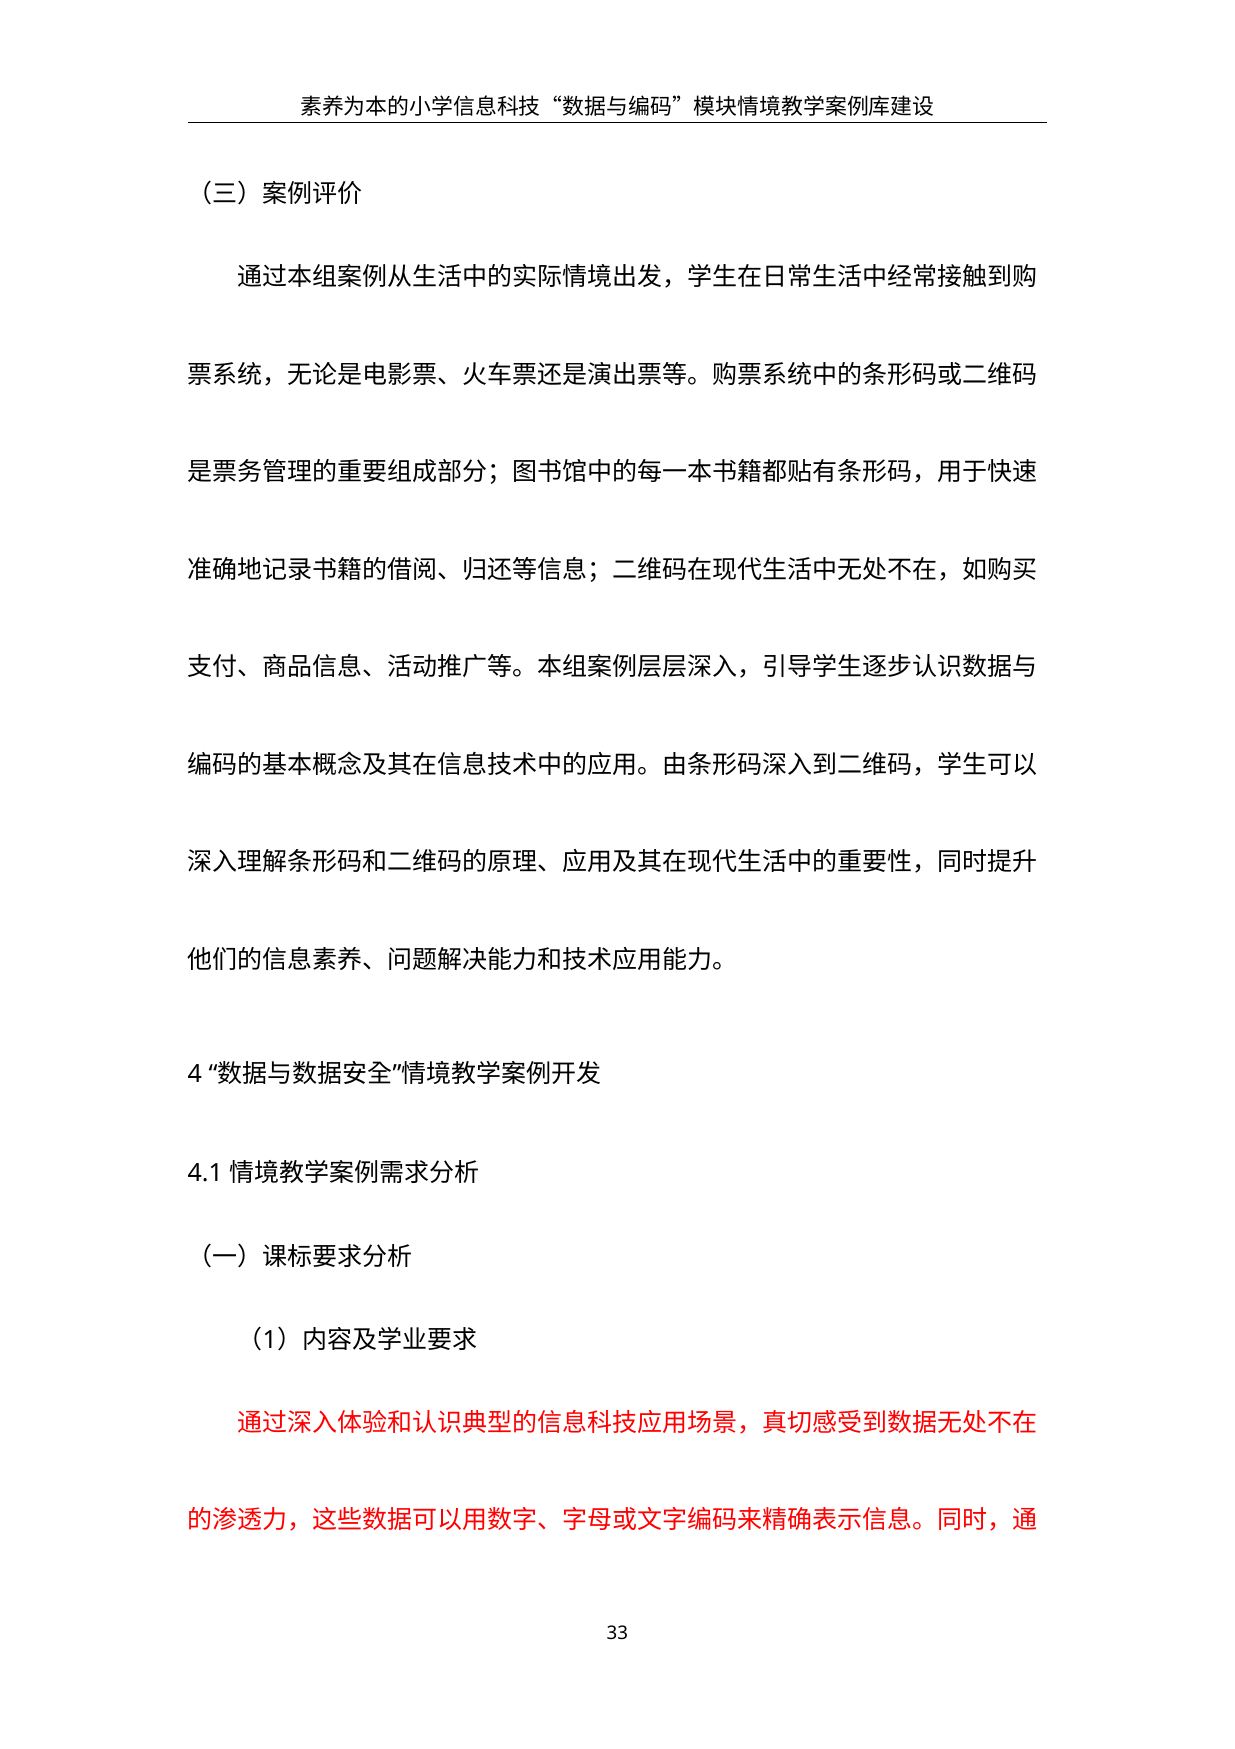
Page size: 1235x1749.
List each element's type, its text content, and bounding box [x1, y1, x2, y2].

list （一）课标要求分析 [187, 1222, 1047, 1287]
text 通过本组案例从生活中的实际情境出发，学生在日常生活中经常接触到购票系统，无论是电影票、火车票还是演出票等。购票系统中的条形码或二维码是票务管理的重要组成部分；图书馆中的每一本书籍都贴有条形码，用于快速准确地记录书籍的借阅、归还等信息；二维码在现代生活中无处不在，如购买支付、商品信息、活动推广等。本组案例层层深入，引导学生逐步认识数据与编码的基本概念及其在信息技术中的应用。由条形码深入到二维码，学生可以深入理解条形码和二维码的原理、应用及其在现代生活中的重要性，同时提升他们的信息素养、问题解决能力和技术应用能力。 [187, 242, 1047, 990]
text （三）案例评价 [187, 159, 1047, 224]
text （1）内容及学业要求 [187, 1305, 1047, 1370]
subtitle 4 “数据与数据安全”情境教学案例开发 [187, 1040, 1047, 1105]
list 4.1 情境教学案例需求分析 [187, 1138, 1047, 1203]
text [187, 1388, 1047, 1550]
